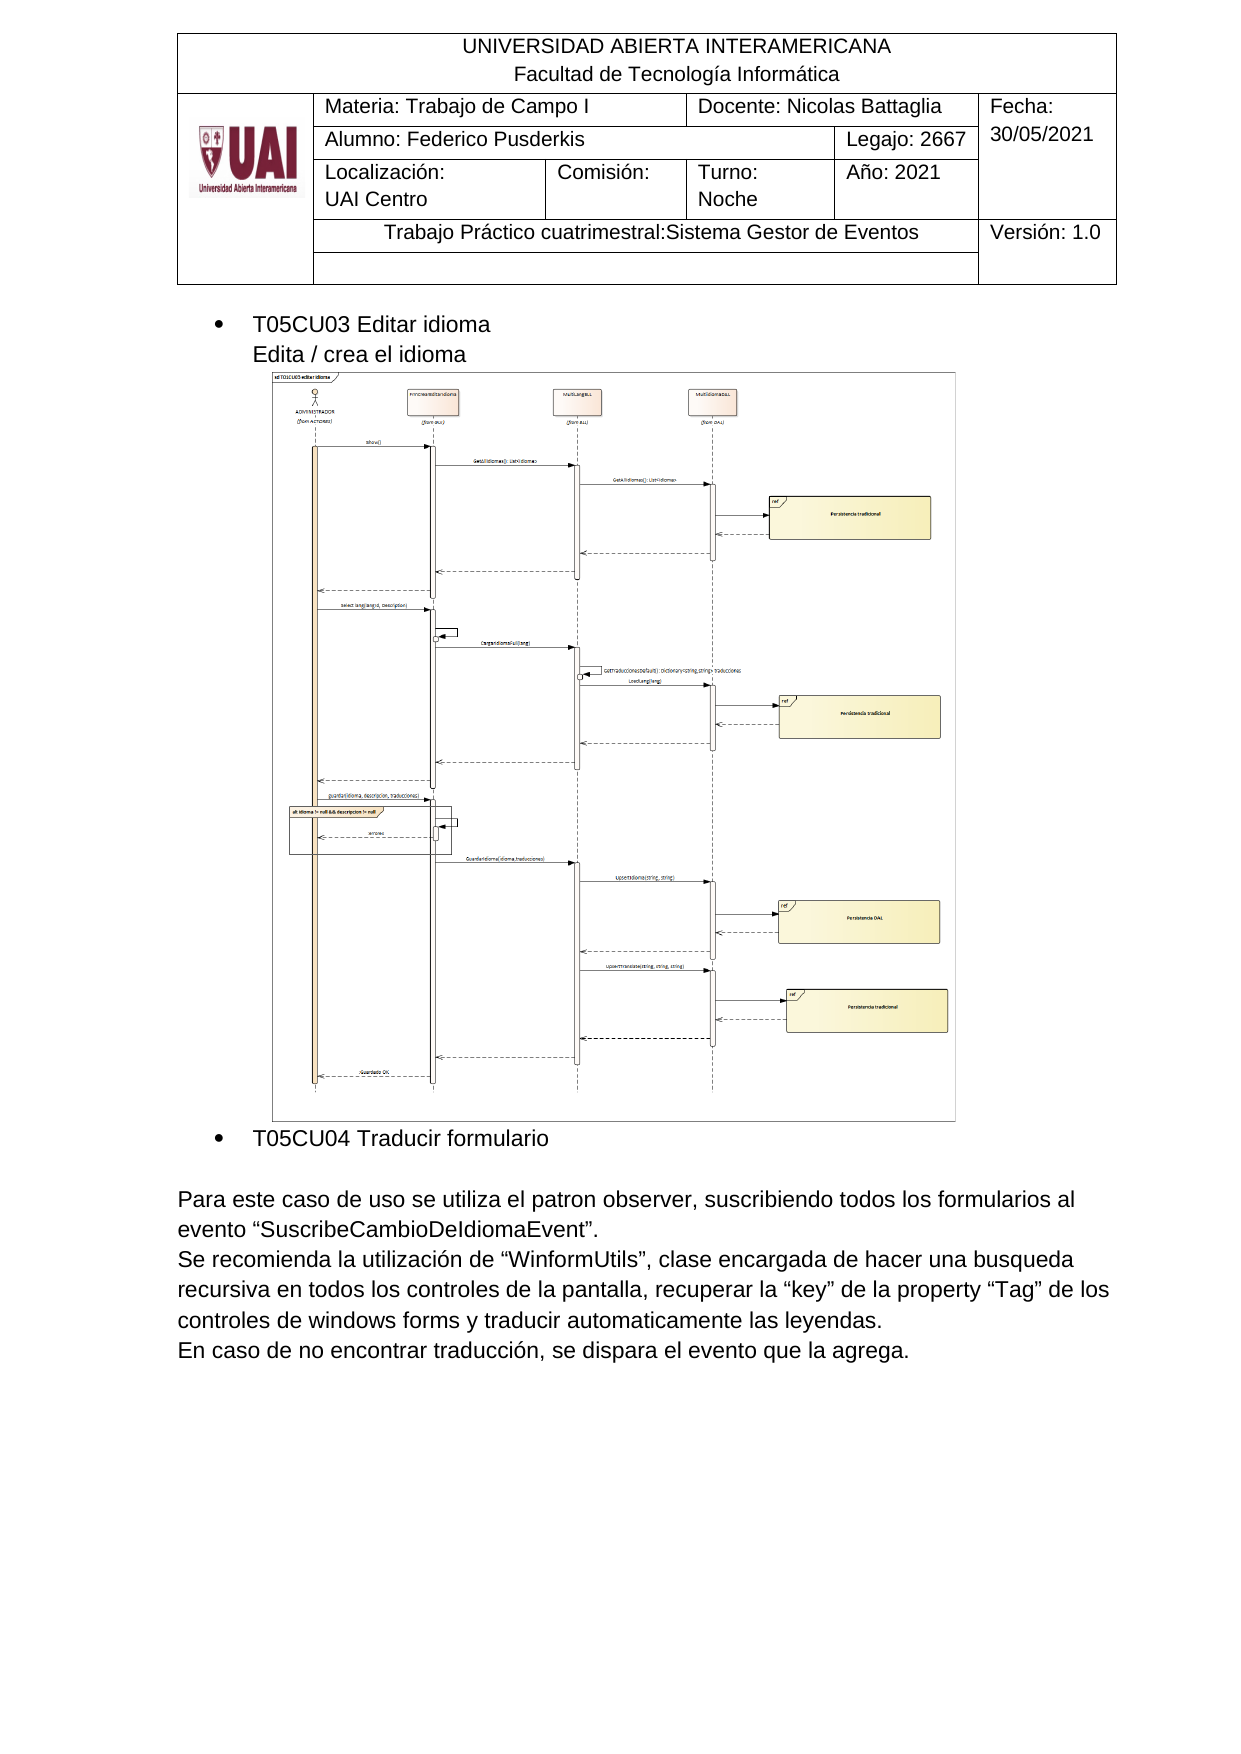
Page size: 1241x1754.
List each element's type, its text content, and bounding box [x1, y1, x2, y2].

text En caso de no encontrar traducción, se dispara el evento que la agrega. [177, 1337, 1122, 1363]
list T05CU03 Editar idioma Edita / crea el idioma [215, 311, 1122, 1121]
picture [188, 117, 306, 198]
list T05CU04 Traducir formulario [215, 1125, 1122, 1152]
text Para este caso de uso se utiliza el patron observer, suscribiendo todos los formularios al evento “SuscribeCambioDeIdiomaEvent”. [177, 1186, 1122, 1242]
text Se recomienda la utilización de “WinformUtils”, clase encargada de hacer una busqueda recursiva en todos los controles de la pantalla, recuperar la “key” de la property “Tag” de los controles de windows forms y traducir automaticamente las leyendas. [177, 1246, 1122, 1333]
